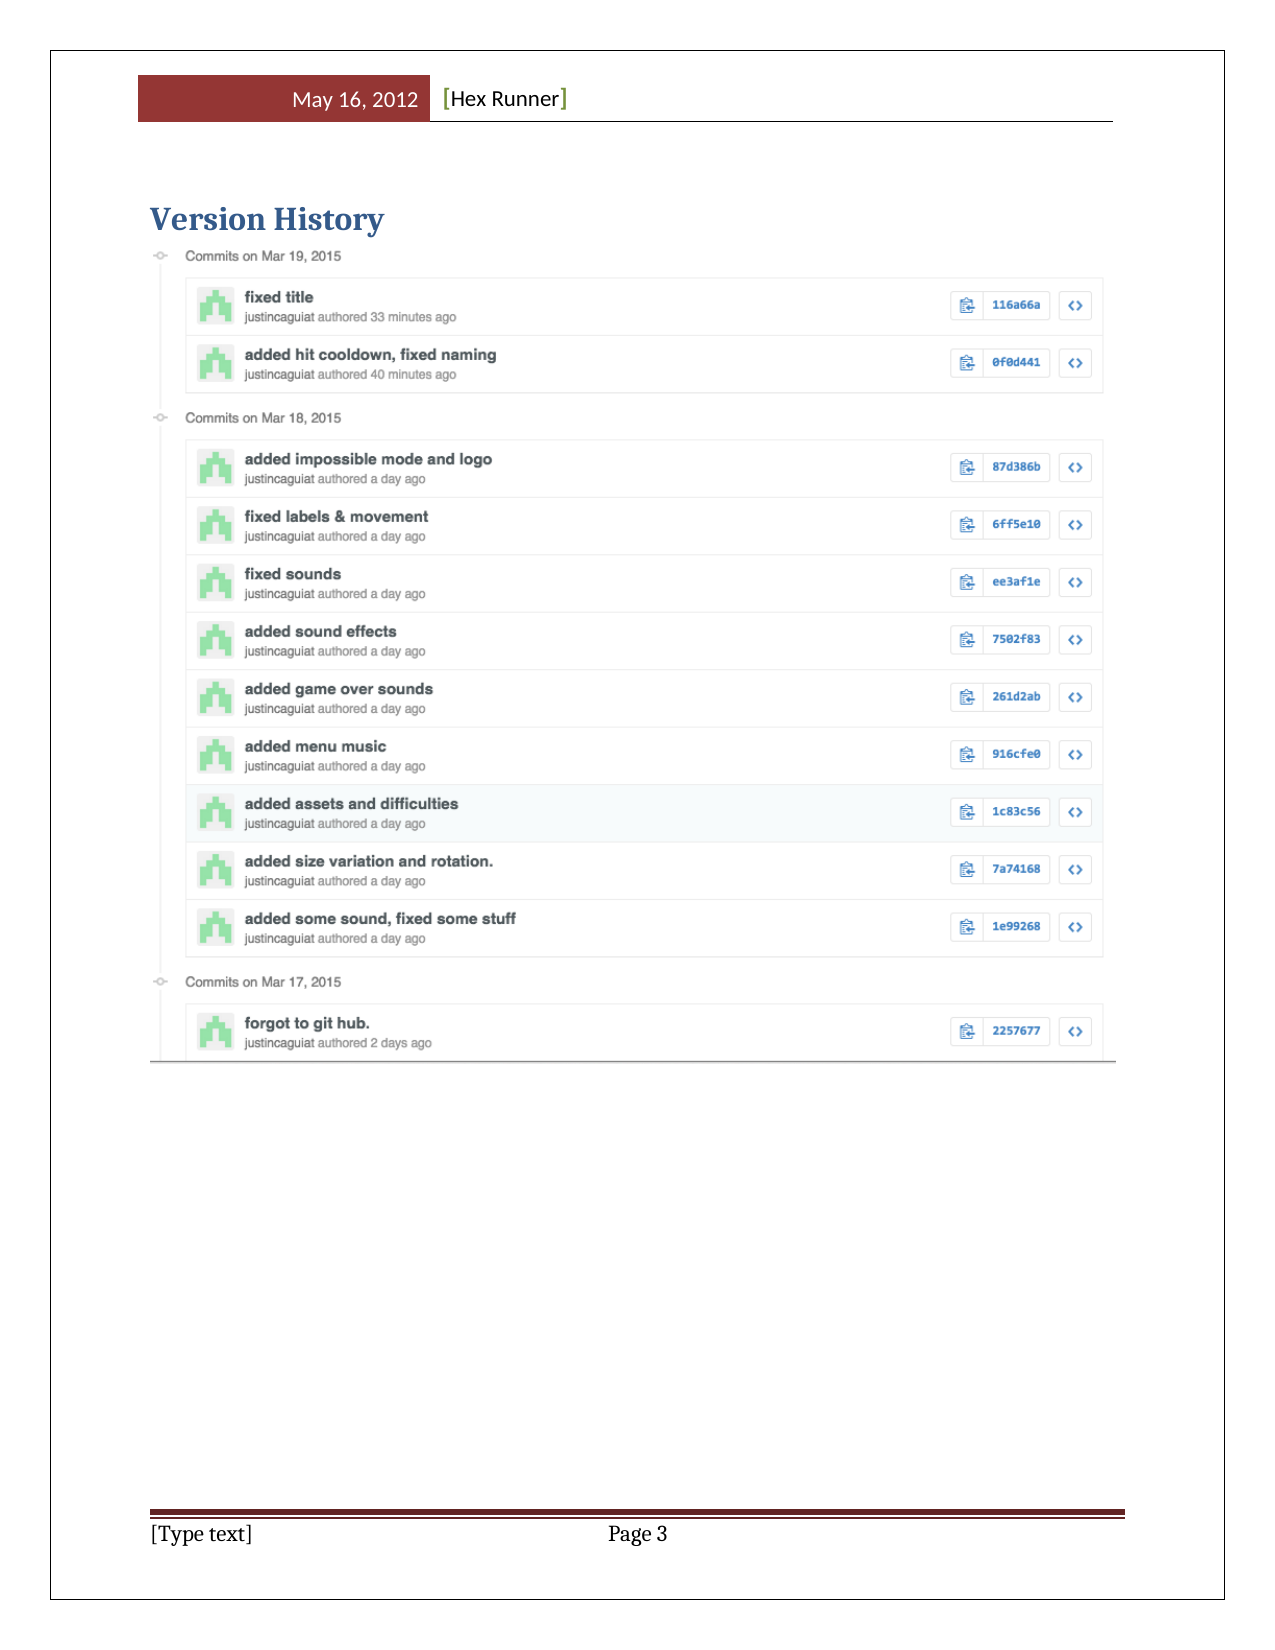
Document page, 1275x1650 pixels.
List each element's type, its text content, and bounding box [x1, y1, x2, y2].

picture [150, 244, 1116, 1064]
subtitle Version History [150, 200, 1125, 238]
